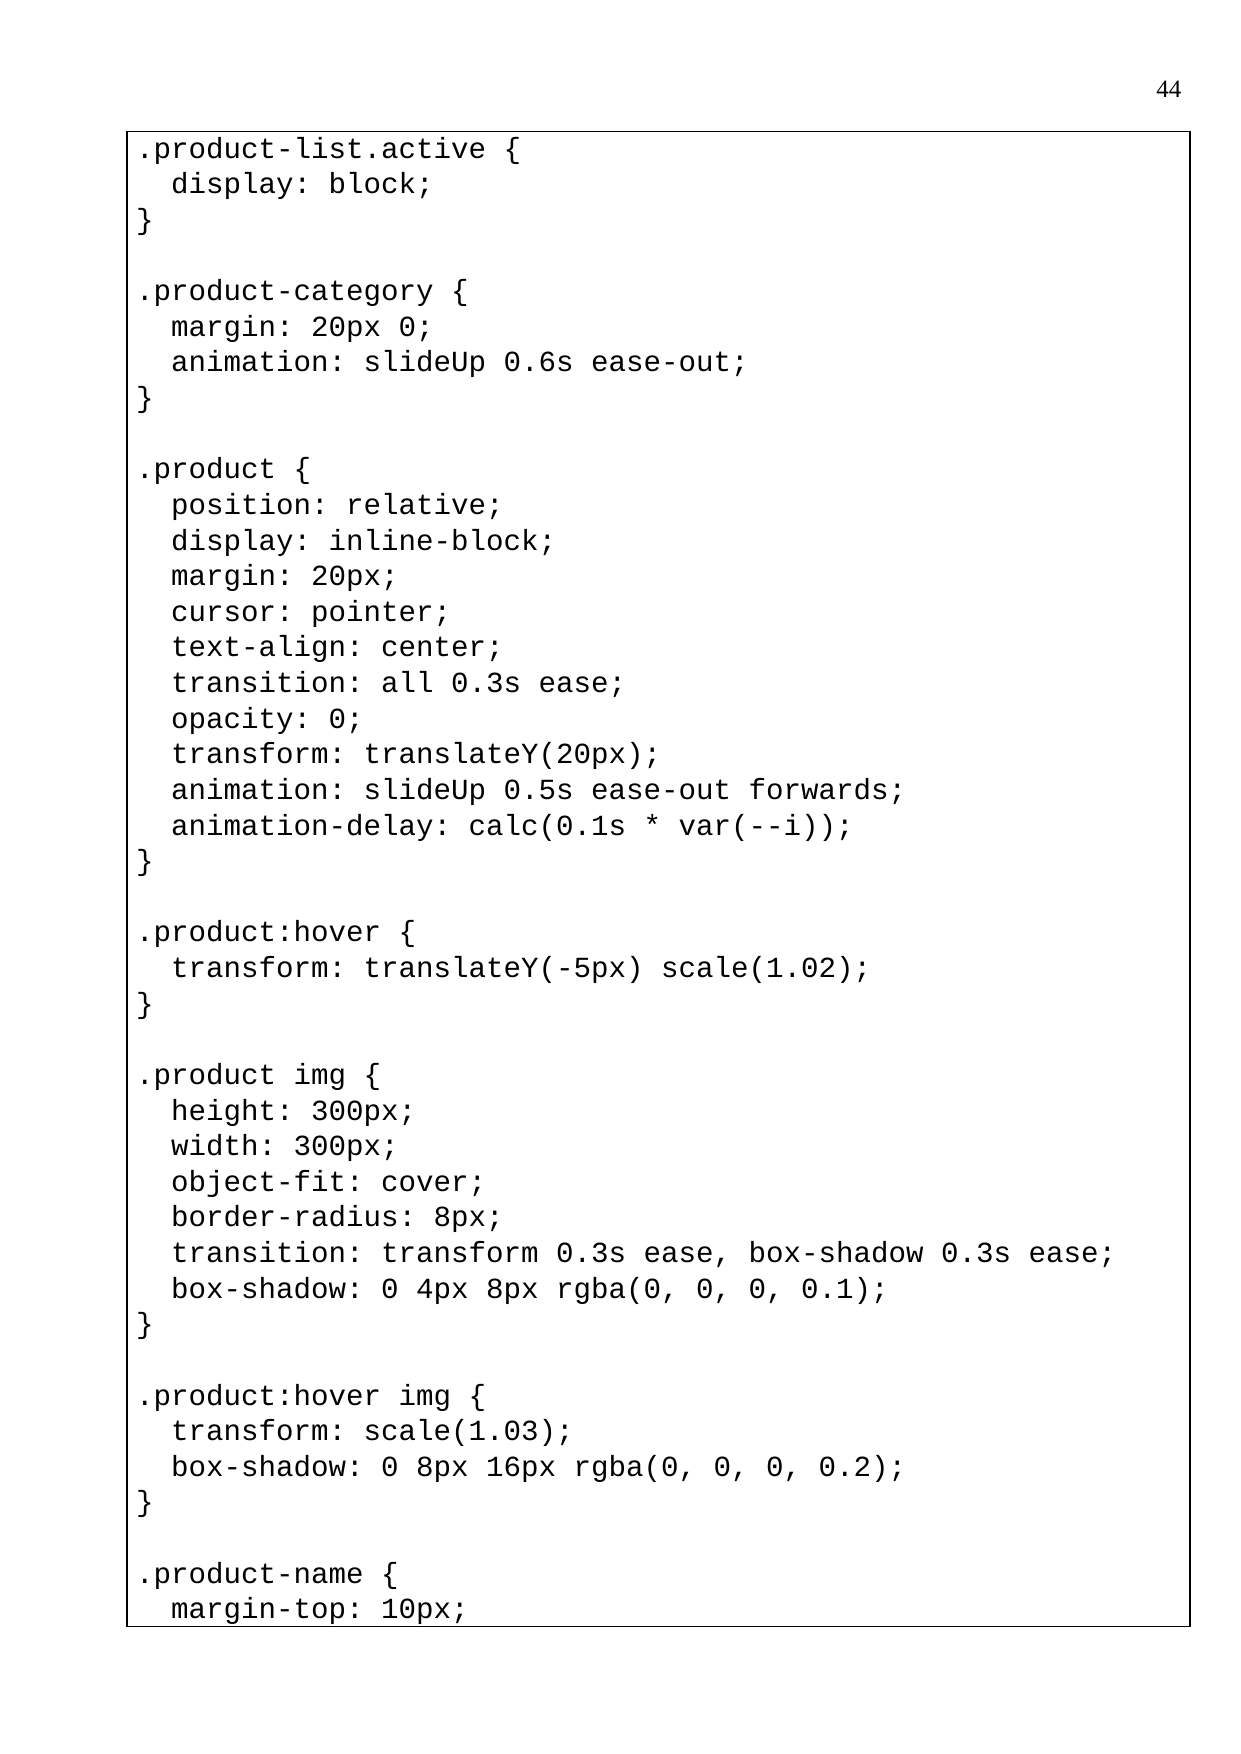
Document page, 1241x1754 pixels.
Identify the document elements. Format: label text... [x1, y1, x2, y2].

text position: relative; [128, 487, 1189, 522]
text margin: 20px; [128, 558, 1189, 594]
text .product-list.active { [128, 132, 1189, 166]
text box-shadow: 0 4px 8px rgba(0, 0, 0, 0.1); [128, 1271, 1189, 1306]
text display: block; [128, 166, 1189, 202]
text display: inline-block; [128, 522, 1189, 558]
text } [128, 986, 1189, 1022]
text text-align: center; [128, 629, 1189, 665]
text .product { [128, 451, 1189, 487]
text } [128, 1484, 1189, 1521]
text animation: slideUp 0.6s ease-out; [128, 344, 1189, 380]
text opacity: 0; [128, 701, 1189, 736]
text } [128, 202, 1189, 238]
text margin-top: 10px; [128, 1591, 1189, 1626]
text cursor: pointer; [128, 594, 1189, 629]
text .product img { [128, 1057, 1189, 1092]
text transform: scale(1.03); [128, 1413, 1189, 1449]
text transform: translateY(20px); [128, 736, 1189, 772]
text transition: all 0.3s ease; [128, 665, 1189, 701]
text box-shadow: 0 8px 16px rgba(0, 0, 0, 0.2); [128, 1449, 1189, 1484]
text .product:hover { [128, 914, 1189, 950]
text border-radius: 8px; [128, 1199, 1189, 1235]
text height: 300px; [128, 1092, 1189, 1128]
text object-fit: cover; [128, 1164, 1189, 1199]
text .product-category { [128, 273, 1189, 309]
text transform: translateY(-5px) scale(1.02); [128, 950, 1189, 986]
text width: 300px; [128, 1128, 1189, 1164]
text } [128, 843, 1189, 879]
text margin: 20px 0; [128, 309, 1189, 344]
text .product:hover img { [128, 1377, 1189, 1413]
text animation-delay: calc(0.1s * var(--i)); [128, 807, 1189, 843]
text } [128, 380, 1189, 416]
text } [128, 1306, 1189, 1342]
text .product-name { [128, 1556, 1189, 1591]
text animation: slideUp 0.5s ease-out forwards; [128, 772, 1189, 807]
text transition: transform 0.3s ease, box-shadow 0.3s ease; [128, 1235, 1189, 1271]
